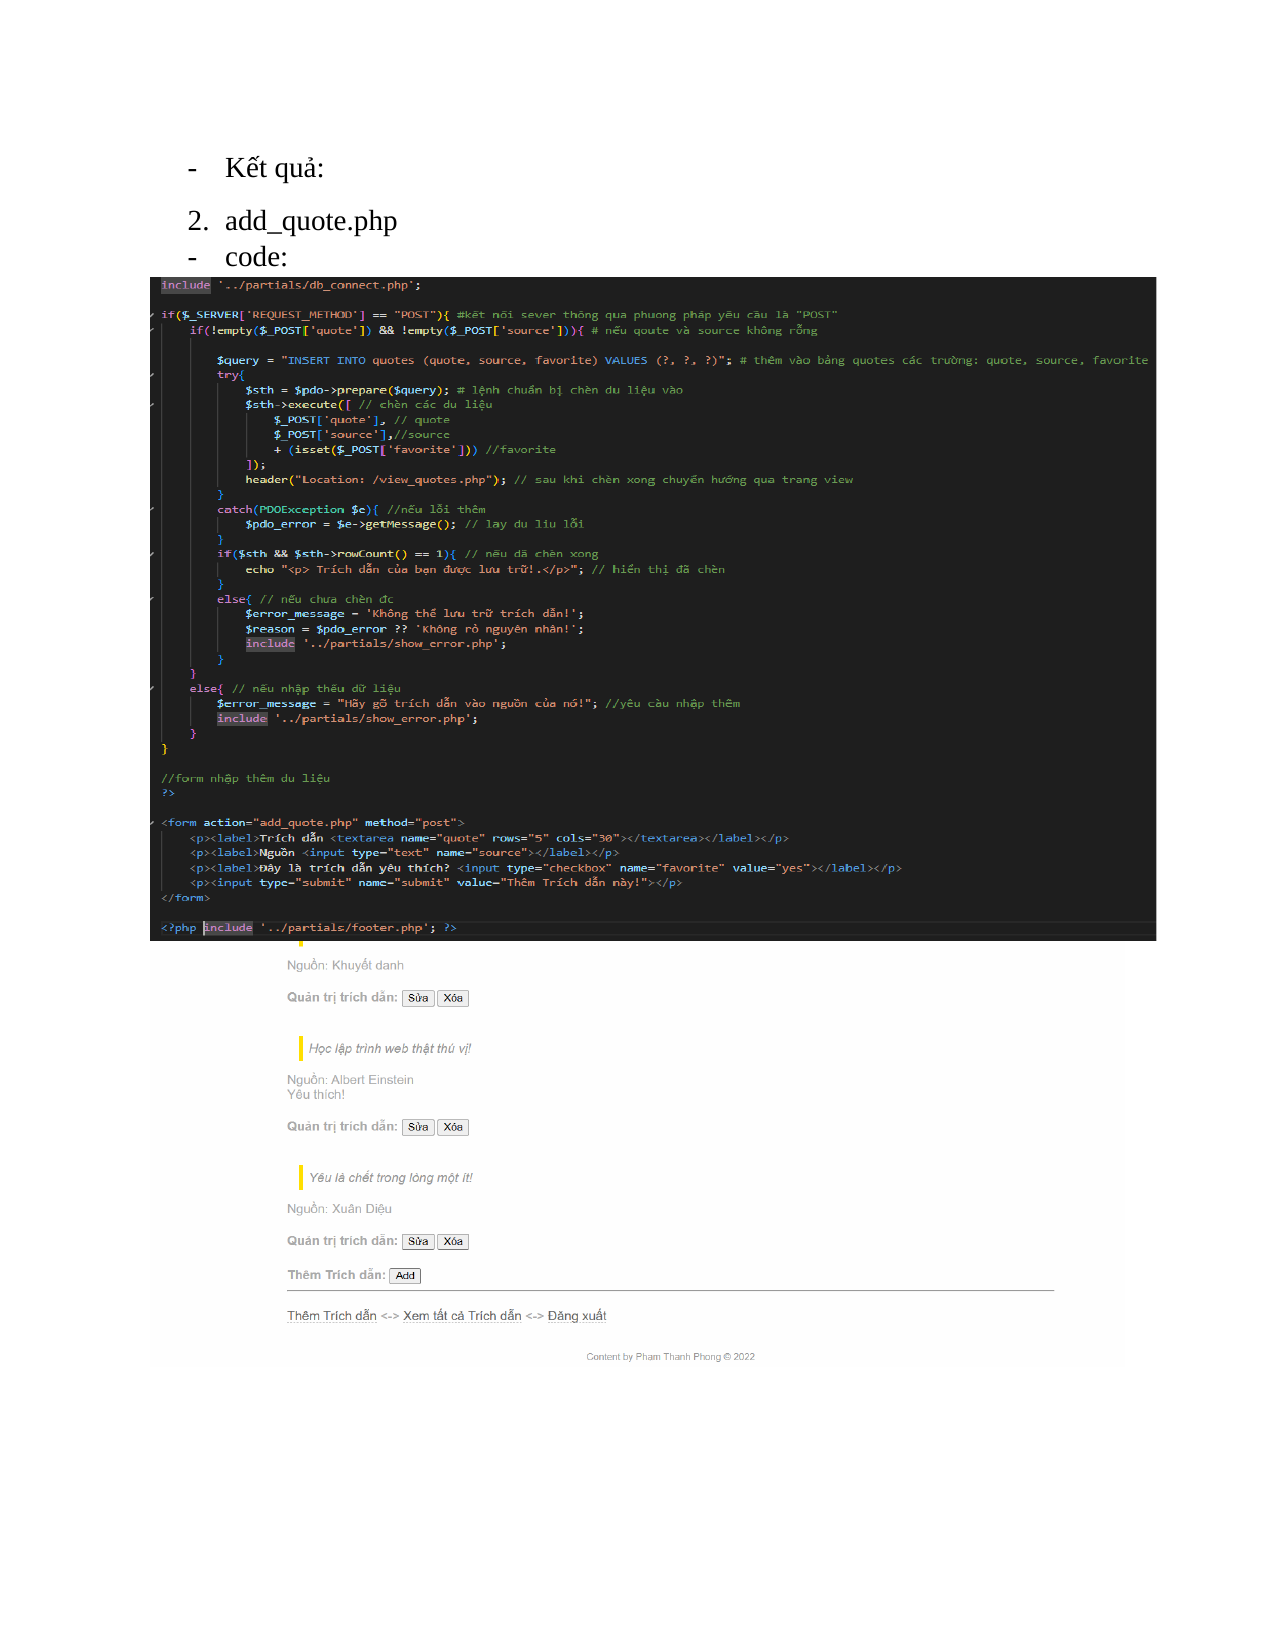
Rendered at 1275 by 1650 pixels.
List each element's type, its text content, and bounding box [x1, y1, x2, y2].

subtitle add_quote.php [187, 203, 1125, 236]
picture [150, 277, 1157, 1367]
list Kết quả: [187, 150, 1125, 183]
list code: [187, 239, 1125, 272]
